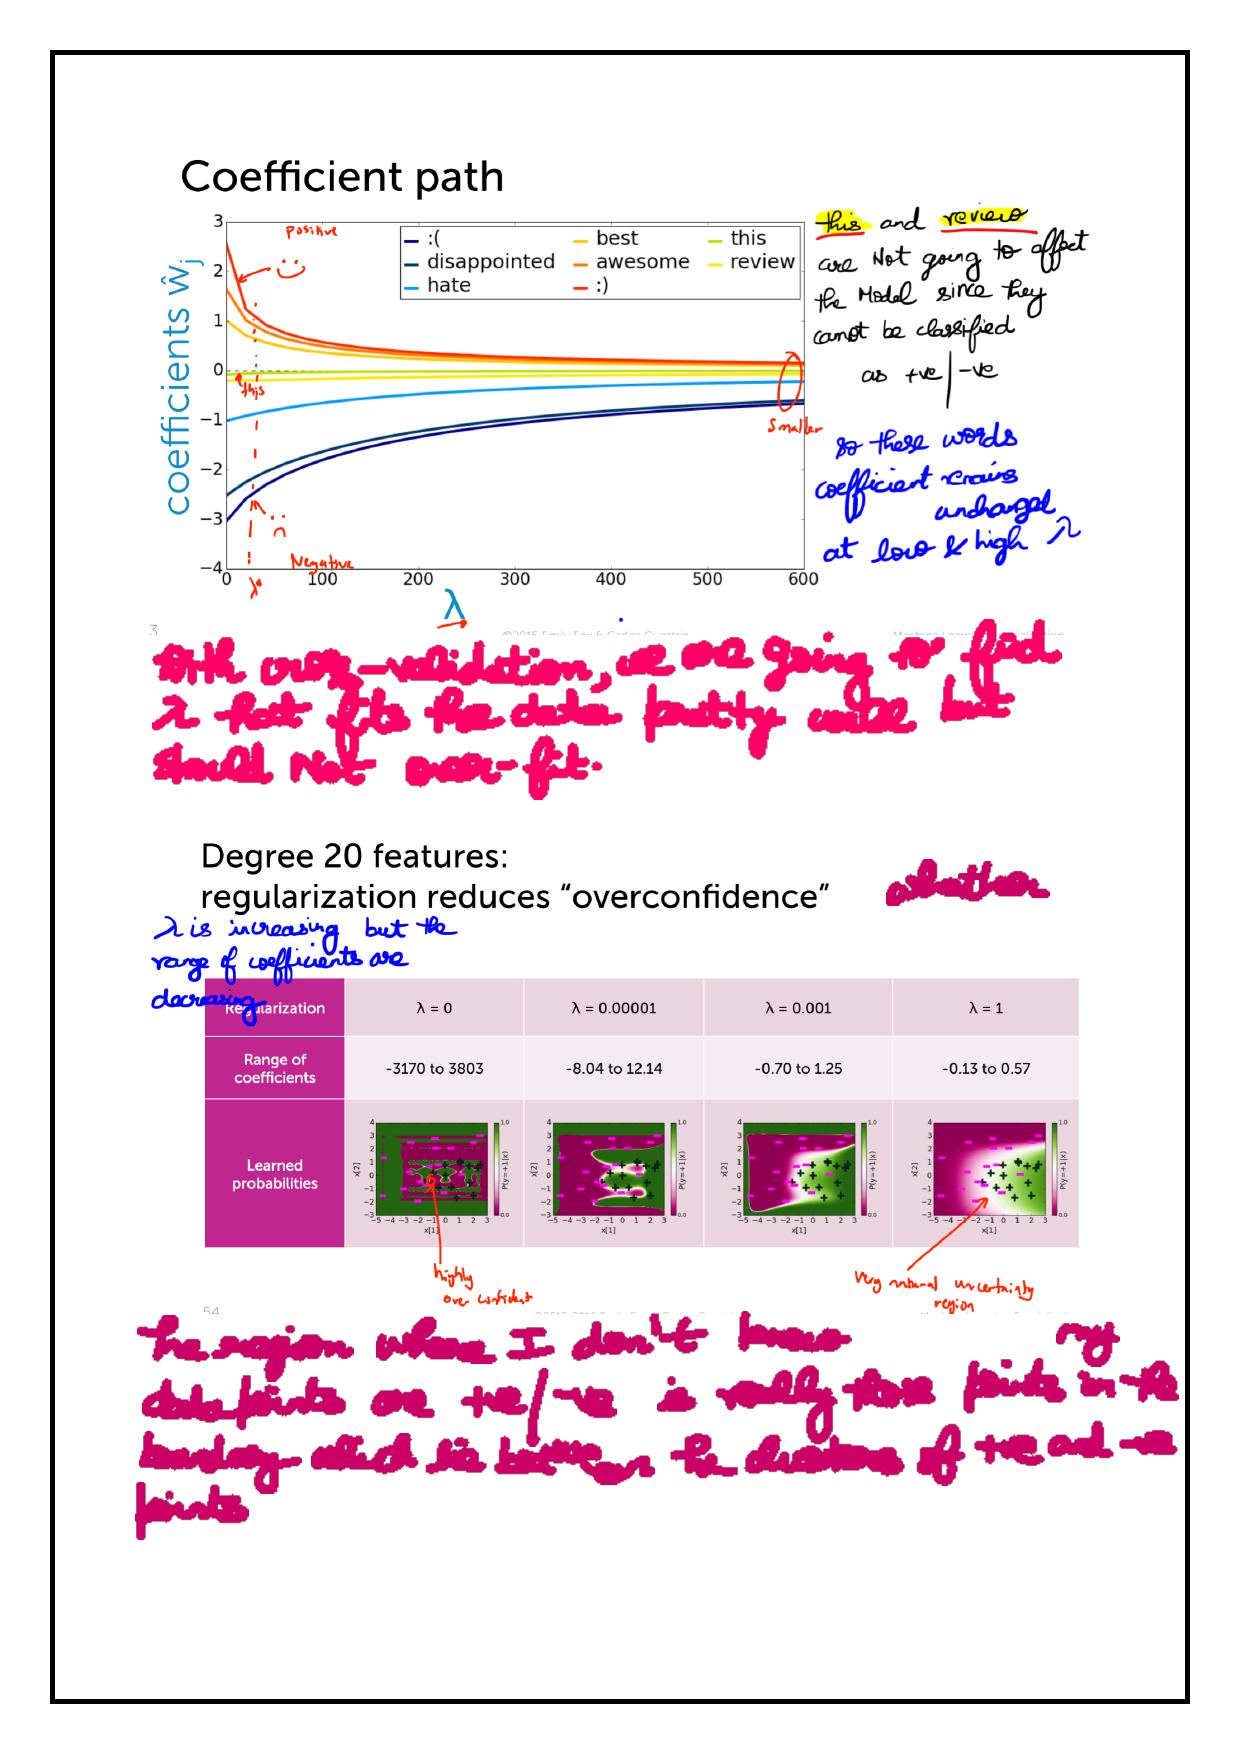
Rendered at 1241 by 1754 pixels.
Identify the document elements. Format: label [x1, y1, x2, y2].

picture [150, 150, 1091, 800]
picture [150, 841, 1179, 1486]
picture [135, 1315, 655, 1540]
